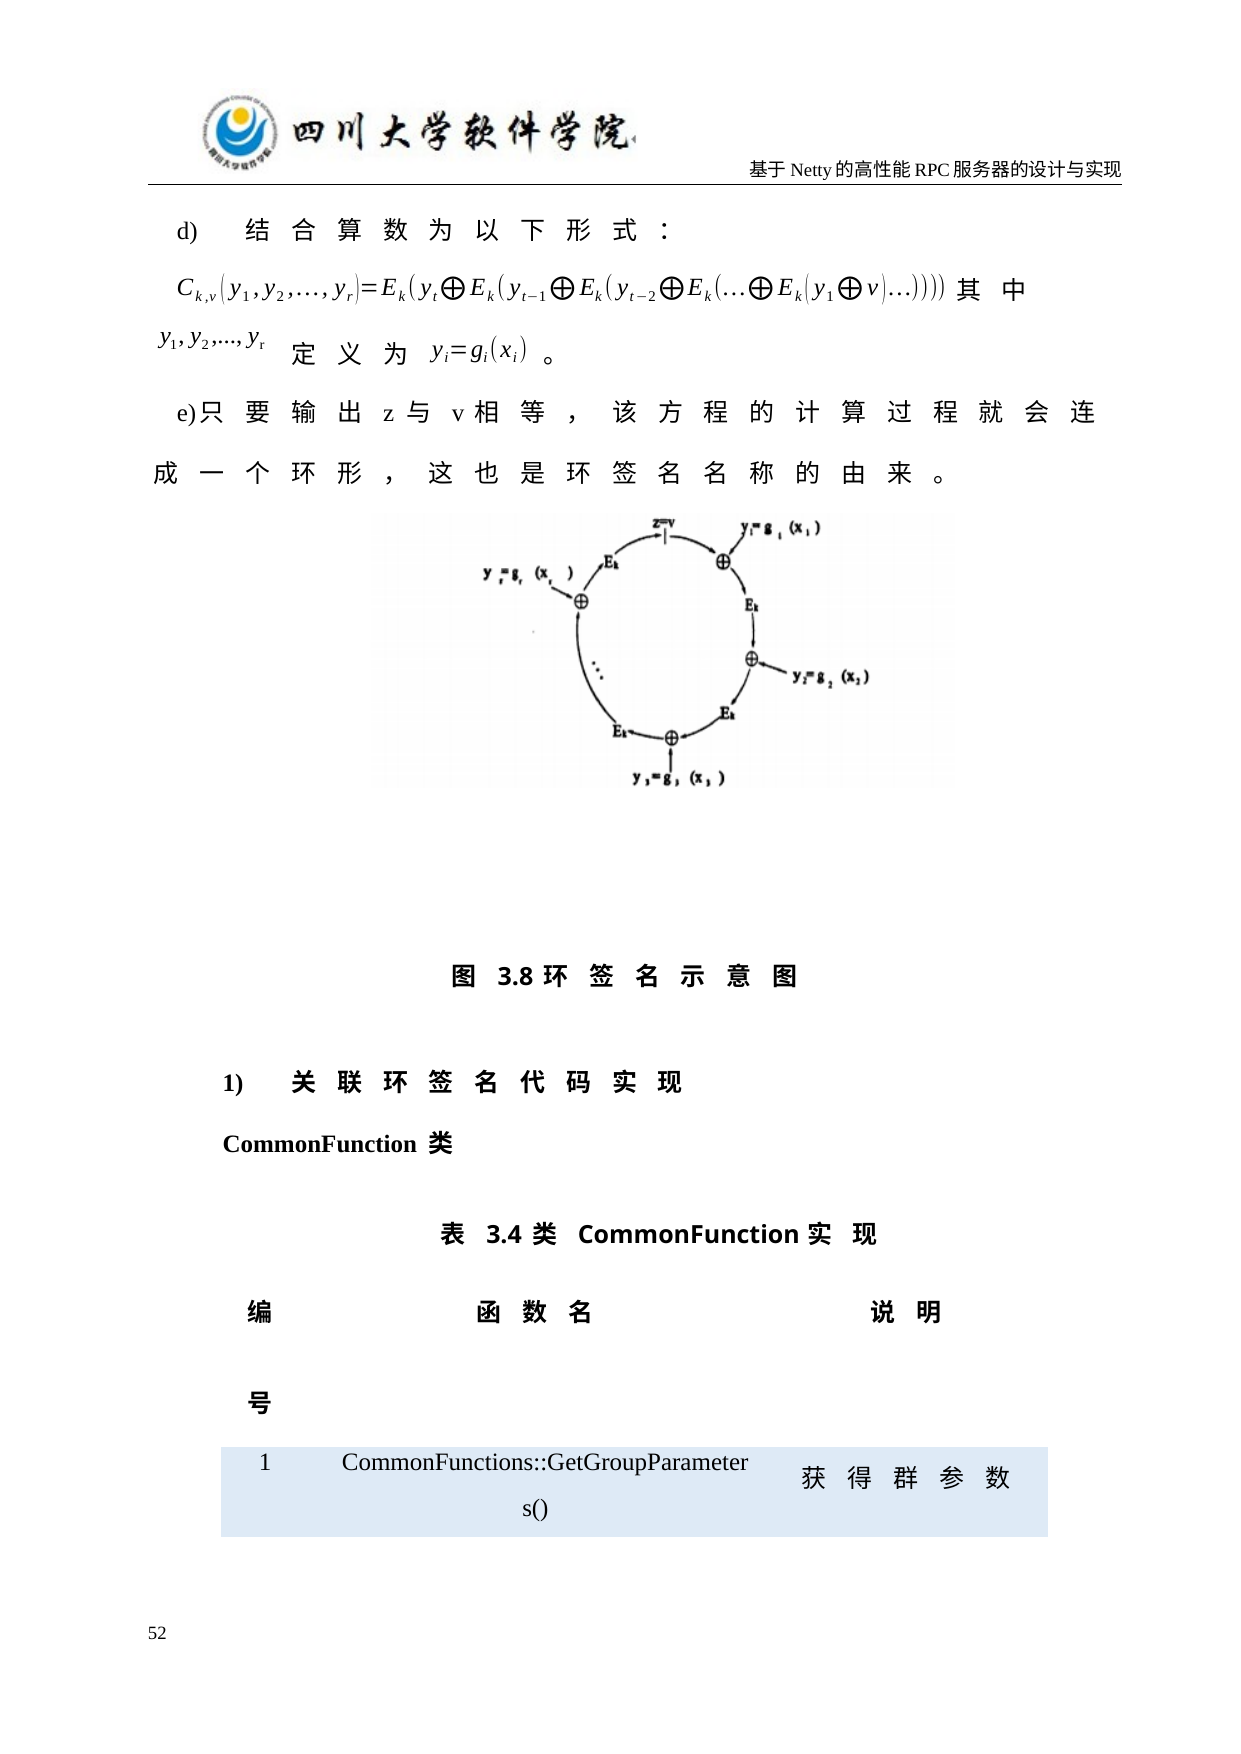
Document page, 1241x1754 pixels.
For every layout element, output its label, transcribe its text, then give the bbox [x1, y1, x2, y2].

list 关联环签名代码实现 [154, 1050, 1116, 1111]
picture [197, 88, 639, 177]
table_cell 获得群参数 [764, 1447, 1048, 1537]
table_cell 1 [221, 1447, 306, 1537]
text 表3.4 类CommonFunction实现 [154, 1202, 1116, 1263]
table_cell CommonFunctions::GetGroupParameters() [306, 1447, 764, 1537]
table_header 编号 [221, 1281, 306, 1447]
table_header 函数名 [306, 1281, 764, 1447]
text CommonFunction类 [154, 1111, 1116, 1172]
list 只要输出z与v相等，该方程的计算过程就会连成一个环形，这也是环签名名称的由来。 [154, 380, 1116, 502]
text 图3.8 环签名示意图 [154, 944, 1116, 1005]
table_header 说明 [764, 1281, 1048, 1447]
text 其中定义为。 [154, 259, 1116, 380]
list 结合算数为以下形式： [154, 198, 1116, 259]
picture [371, 513, 956, 788]
